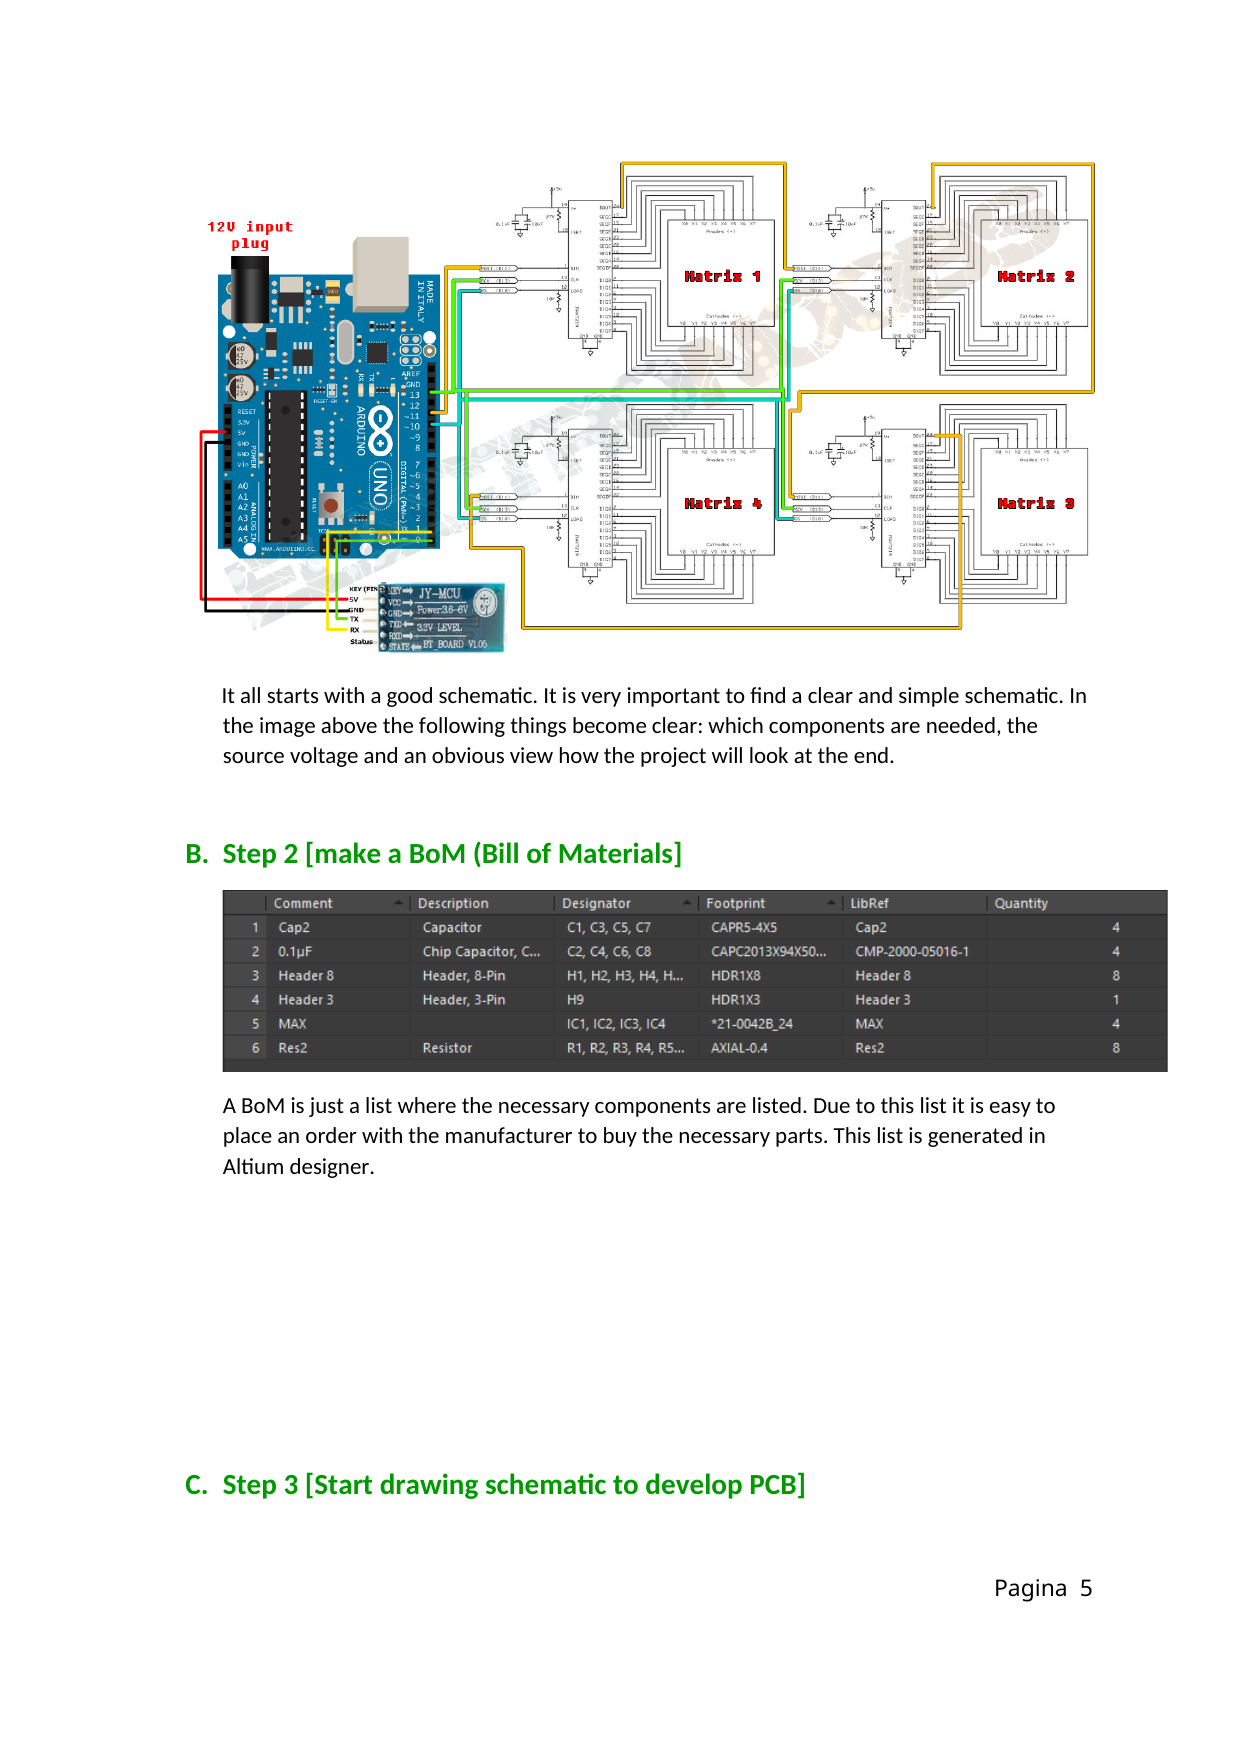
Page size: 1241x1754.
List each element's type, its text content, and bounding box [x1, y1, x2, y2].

list It all starts with a good schematic. It is very important to find a clear and simple schematic. In the image above the following things become clear: which components are needed, the source voltage and an obvious view how the project will look at the end. [221, 681, 1093, 770]
text Step 2 [make a BoM (Bill of Materials] [185, 835, 1093, 871]
text Step 3 [Start drawing schematic to develop PCB] [185, 1466, 1093, 1502]
picture [222, 890, 1168, 1072]
picture [185, 147, 1100, 662]
list A BoM is just a list where the necessary components are listed. Due to this list it is easy to place an order with the manufacturer to buy the necessary parts. This list is generated in Altium designer. [223, 1091, 1093, 1180]
